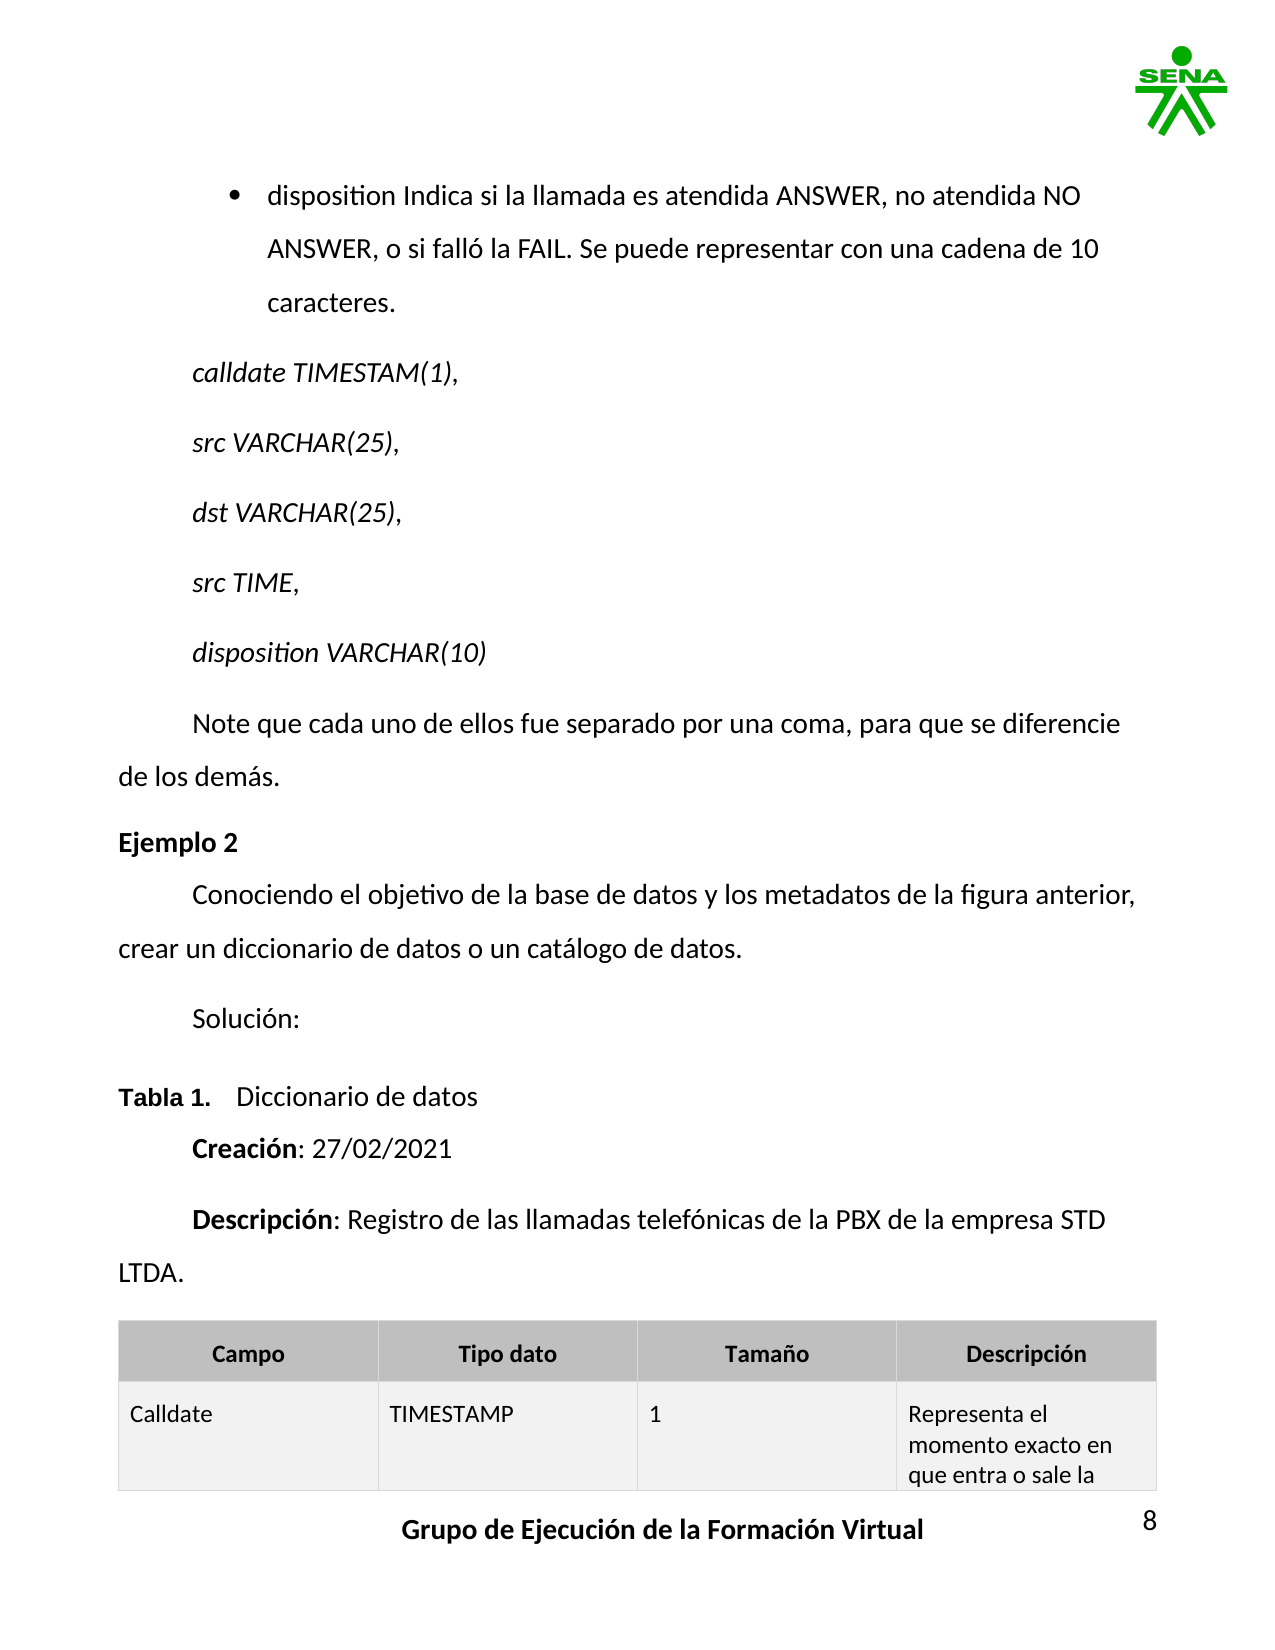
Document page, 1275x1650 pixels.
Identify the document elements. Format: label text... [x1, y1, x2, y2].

text Note que cada uno de ellos fue separado por una coma, para que se diferencie de los demás. [118, 705, 1157, 794]
text Creación: 27/02/2021 [118, 1131, 1157, 1166]
table_header Campo [119, 1321, 378, 1381]
table_cell Calldate [119, 1382, 378, 1490]
text dst VARCHAR(25), [118, 494, 1157, 530]
text disposition VARCHAR(10) [118, 634, 1157, 670]
table_header Tamaño [638, 1321, 896, 1381]
table_header Descripción [897, 1321, 1156, 1381]
table_cell TIMESTAMP [379, 1382, 637, 1490]
text Diccionario de datos [118, 1078, 1157, 1114]
picture [1135, 46, 1228, 136]
text Descripción: Registro de las llamadas telefónicas de la PBX de la empresa STD LTDA. [118, 1201, 1157, 1290]
text src TIME, [118, 564, 1157, 600]
table_header Tipo dato [379, 1321, 637, 1381]
text Conociendo el objetivo de la base de datos y los metadatos de la figura anterior, crear un diccionario de datos o un catálogo de datos. [118, 876, 1157, 965]
table_cell Representa el momento exacto en que entra o sale la llamada. [897, 1382, 1156, 1490]
table_cell 1 [638, 1382, 896, 1490]
list disposition Indica si la llamada es atendida ANSWER, no atendida NO ANSWER, o si falló la FAIL. Se puede representar con una cadena de 10 caracteres. [229, 177, 1157, 320]
text src VARCHAR(25), [118, 424, 1157, 460]
text calldate TIMESTAM(1), [118, 354, 1157, 390]
text Solución: [118, 1000, 1157, 1036]
subtitle Ejemplo 2 [118, 824, 1157, 860]
